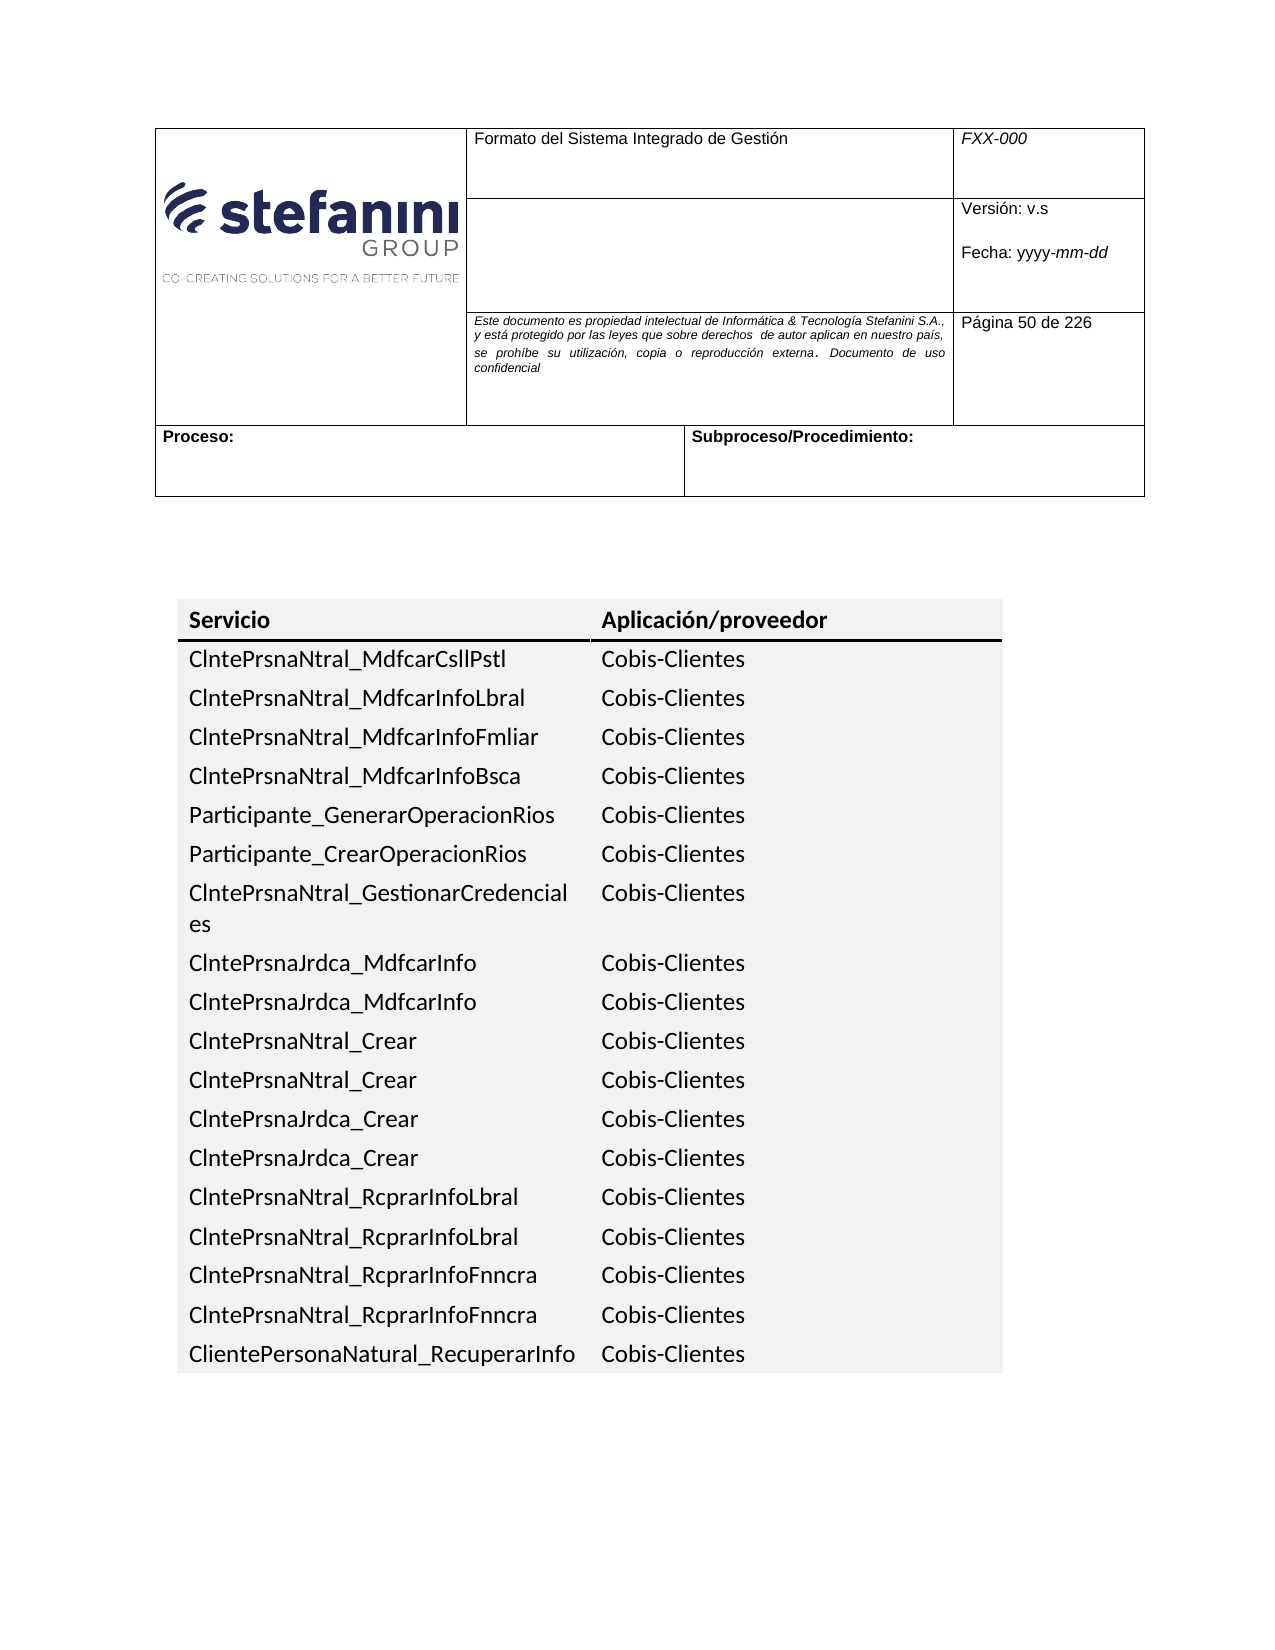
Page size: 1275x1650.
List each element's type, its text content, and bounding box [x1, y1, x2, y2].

table_cell ClntePrsnaNtral_MdfcarInfoLbral [178, 679, 590, 717]
table_cell ClntePrsnaJrdca_Crear [178, 1100, 590, 1138]
table_cell ClntePrsnaJrdca_Crear [178, 1139, 590, 1177]
picture [162, 182, 460, 286]
table_cell ClntePrsnaNtral_RcprarInfoFnncra [178, 1295, 590, 1333]
table_cell Cobis-Clientes [591, 642, 1002, 677]
table_cell Cobis-Clientes [591, 796, 1002, 834]
table_cell Cobis-Clientes [591, 1256, 1002, 1294]
table_cell ClntePrsnaNtral_Crear [178, 1022, 590, 1059]
table_cell Cobis-Clientes [591, 983, 1002, 1021]
table_cell Cobis-Clientes [591, 944, 1002, 981]
table_cell Participante_CrearOperacionRios [178, 835, 590, 873]
table_cell ClntePrsnaNtral_Crear [178, 1061, 590, 1099]
table_cell ClntePrsnaNtral_RcprarInfoFnncra [178, 1256, 590, 1294]
table_header Aplicación/proveedor [591, 600, 1002, 638]
table_cell ClntePrsnaNtral_RcprarInfoLbral [178, 1217, 590, 1255]
table_cell Cobis-Clientes [591, 1295, 1002, 1333]
table_cell Participante_GenerarOperacionRios [178, 796, 590, 834]
table_cell Cobis-Clientes [591, 1061, 1002, 1099]
table_cell ClntePrsnaNtral_MdfcarCsllPstl [178, 642, 590, 677]
table_cell Cobis-Clientes [591, 679, 1002, 717]
table_cell ClntePrsnaJrdca_MdfcarInfo [178, 983, 590, 1021]
table_cell Cobis-Clientes [591, 718, 1002, 756]
table_cell ClntePrsnaNtral_GestionarCredenciales [178, 874, 590, 942]
table_cell Cobis-Clientes [591, 874, 1002, 942]
table_cell Cobis-Clientes [591, 1334, 1002, 1372]
table_cell Cobis-Clientes [591, 1022, 1002, 1059]
table_cell Cobis-Clientes [591, 1100, 1002, 1138]
table_cell Cobis-Clientes [591, 1217, 1002, 1255]
table_cell ClntePrsnaNtral_MdfcarInfoFmliar [178, 718, 590, 756]
table_cell Cobis-Clientes [591, 1139, 1002, 1177]
table_cell Cobis-Clientes [591, 757, 1002, 795]
table_header Servicio [178, 600, 590, 638]
table_cell ClntePrsnaJrdca_MdfcarInfo [178, 944, 590, 981]
table_cell Cobis-Clientes [591, 1178, 1002, 1216]
table_cell ClntePrsnaNtral_RcprarInfoLbral [178, 1178, 590, 1216]
table_cell Cobis-Clientes [591, 835, 1002, 873]
table_cell ClientePersonaNatural_RecuperarInformacion [178, 1334, 590, 1372]
table_cell ClntePrsnaNtral_MdfcarInfoBsca [178, 757, 590, 795]
